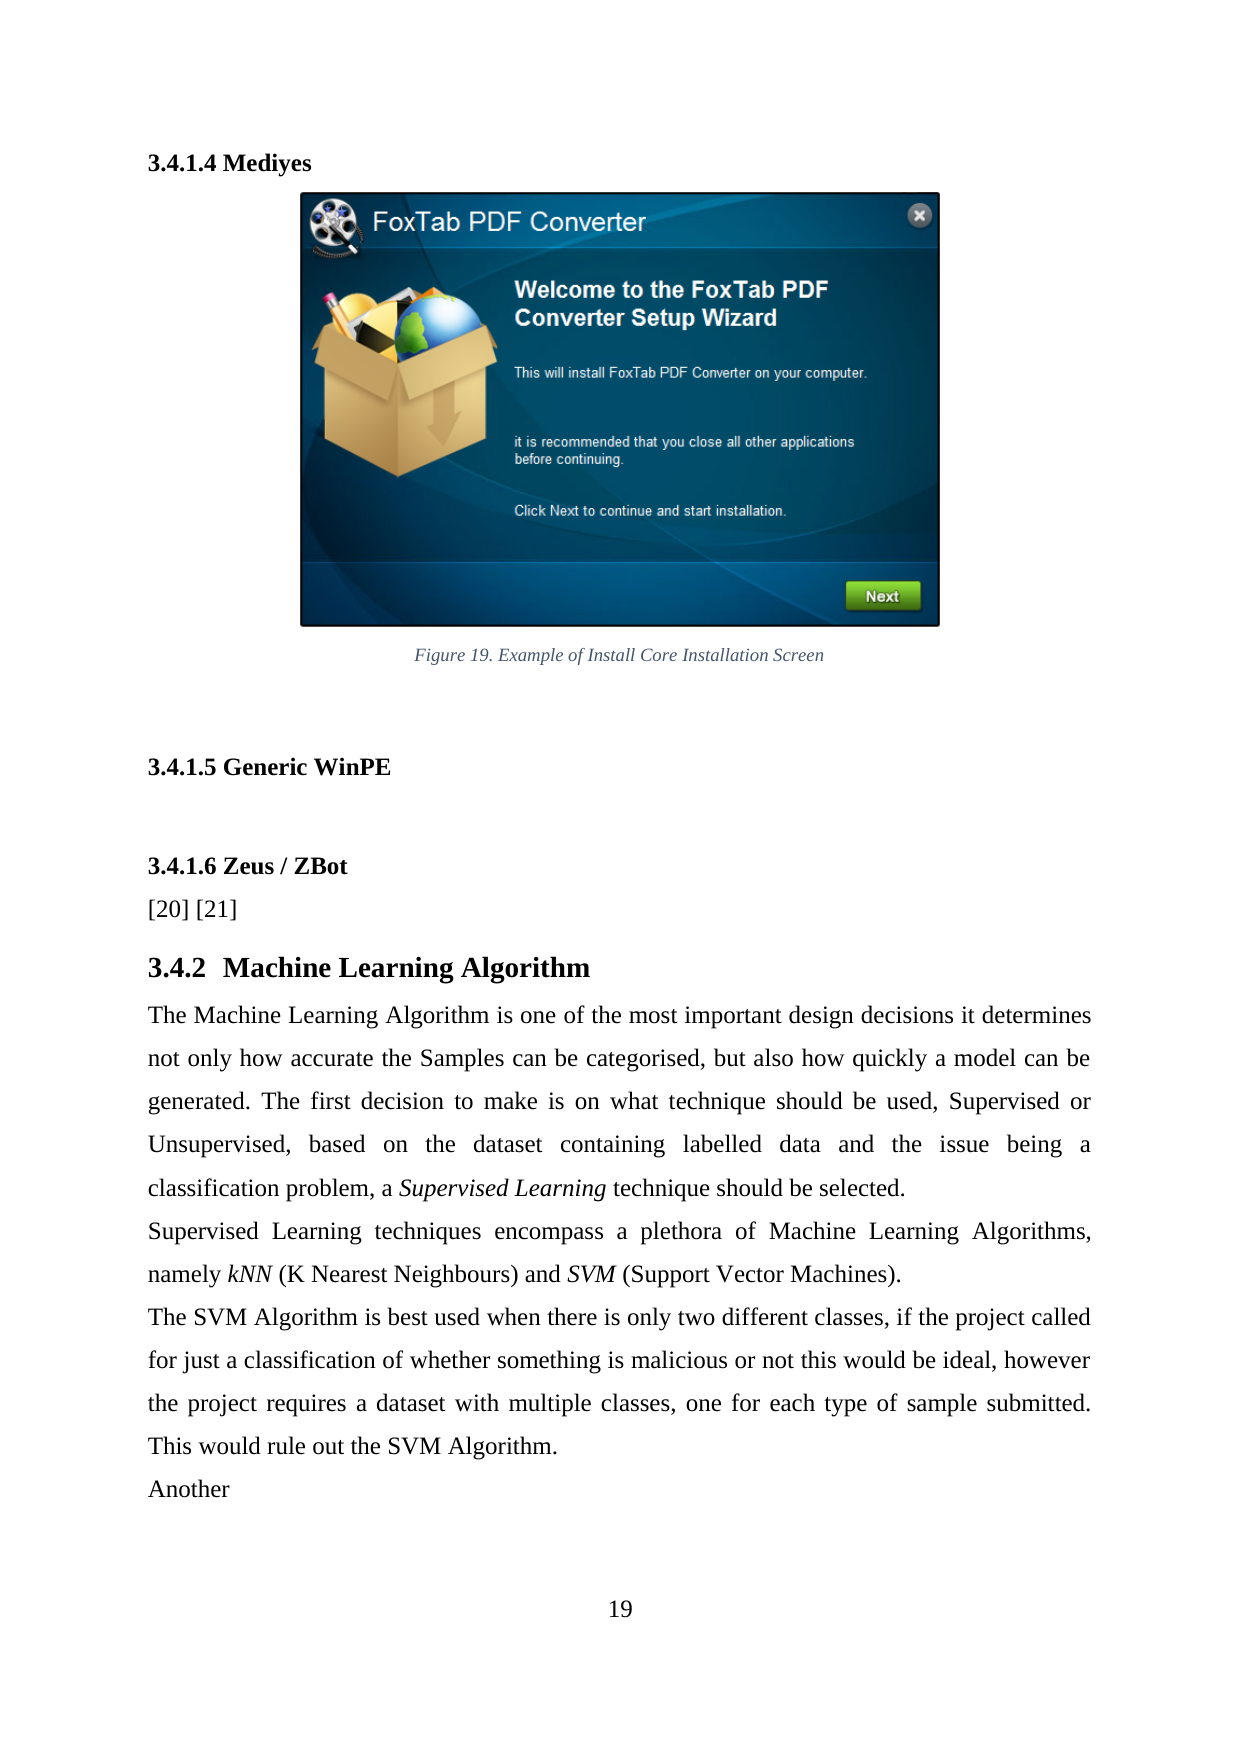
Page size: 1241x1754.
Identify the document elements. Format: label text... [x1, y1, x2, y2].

text Figure 19. Example of Install Core Installation Screen [148, 643, 1092, 665]
subtitle Mediyes [148, 148, 1092, 176]
text The SVM Algorithm is best used when there is only two different classes, if the project called for just a classification of whether something is malicious or not this would be ideal, however the project requires a dataset with multiple classes, one for each type of sample submitted. This would rule out the SVM Algorithm. [148, 1302, 1092, 1460]
subtitle Generic WinPE [148, 752, 1092, 781]
subtitle Zeus / ZBot [148, 851, 1092, 880]
subtitle Machine Learning Algorithm [148, 950, 1092, 983]
text The Machine Learning Algorithm is one of the most important design decisions it determines not only how accurate the Samples can be categorised, but also how quickly a model can be generated. The first decision to make is on what technique should be used, Supervised or Unsupervised, based on the dataset containing labelled data and the issue being a classification problem, a Supervised Learning technique should be selected. [148, 1000, 1092, 1201]
picture [298, 190, 942, 630]
text Supervised Learning techniques encompass a plethora of Machine Learning Algorithms, namely kNN (K Nearest Neighbours) and SVM (Support Vector Machines). [148, 1216, 1092, 1288]
text Another [148, 1474, 1092, 1503]
